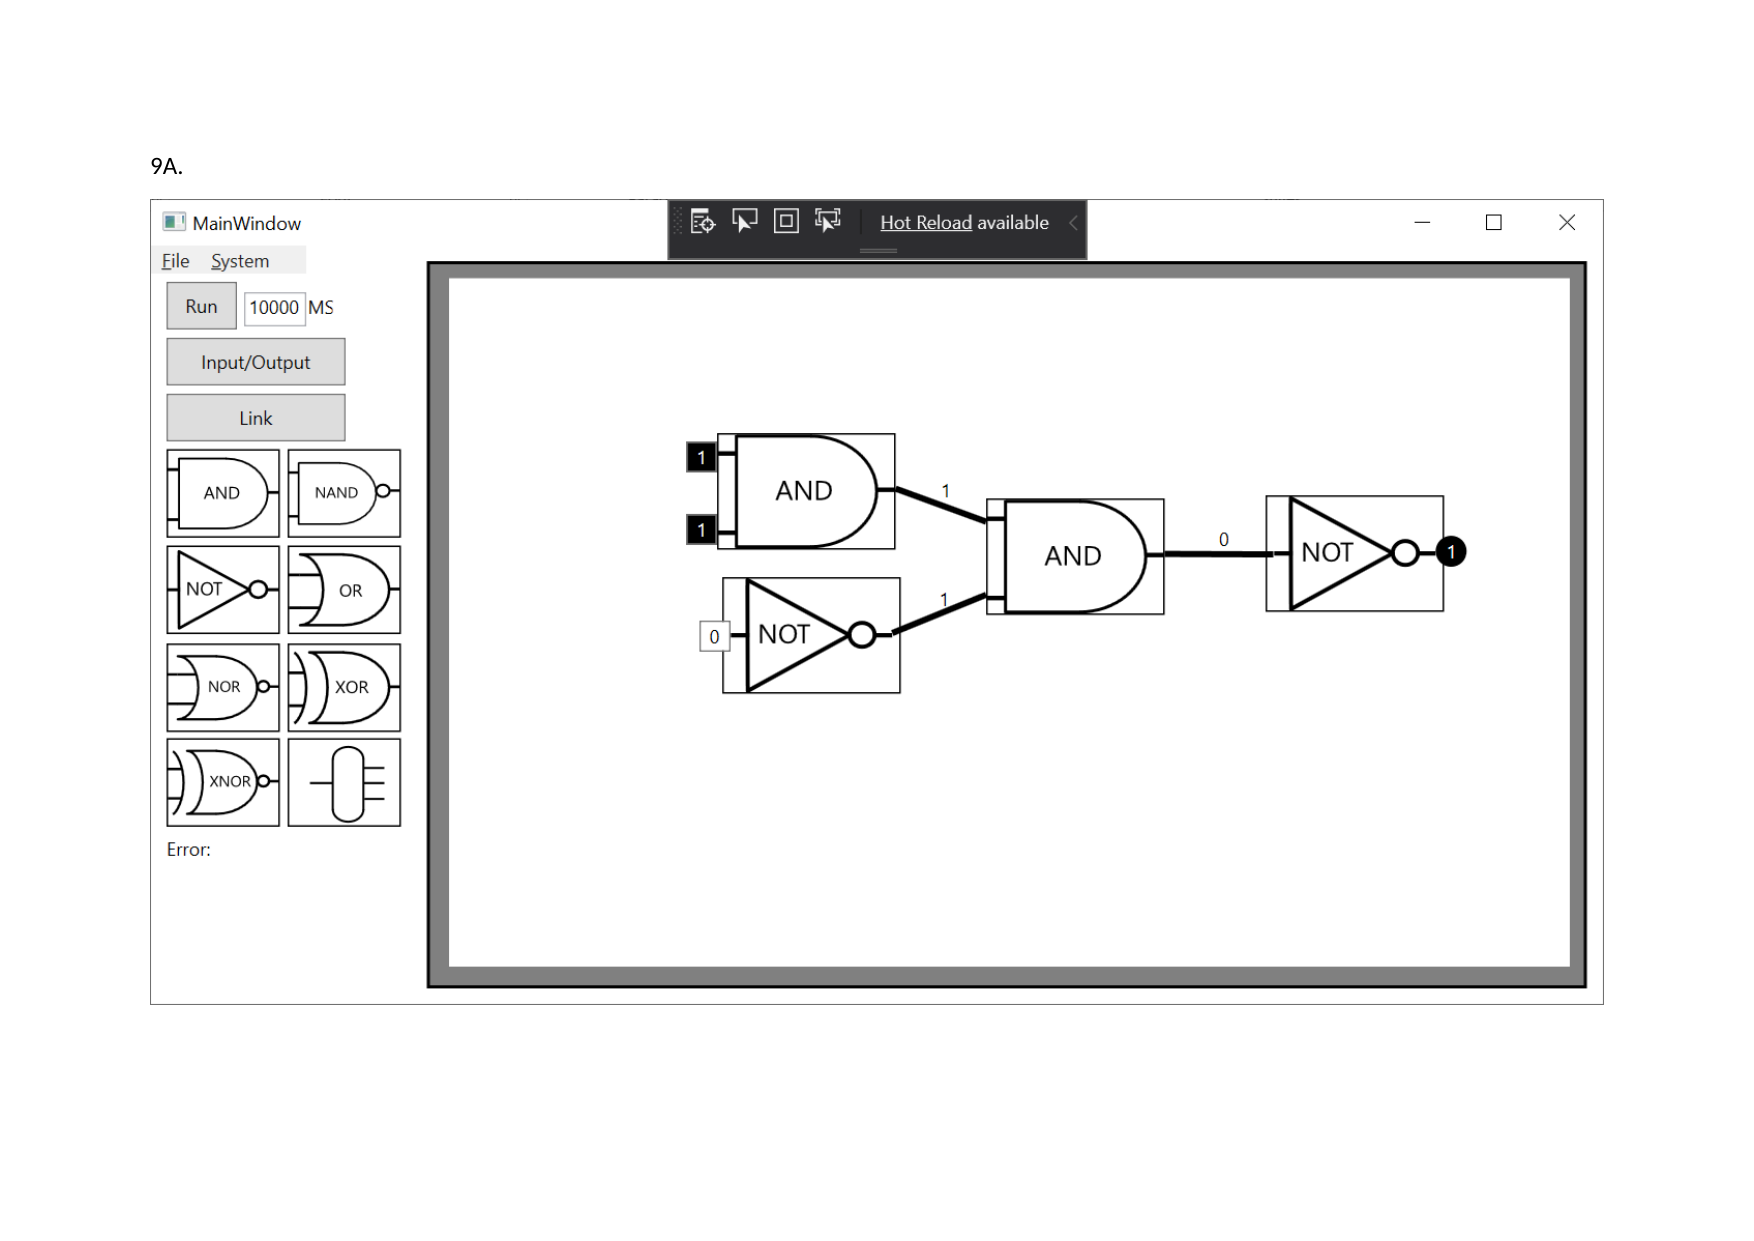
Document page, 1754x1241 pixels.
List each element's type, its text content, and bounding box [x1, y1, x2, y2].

picture [150, 199, 1604, 1005]
text 9A. [150, 150, 1604, 181]
